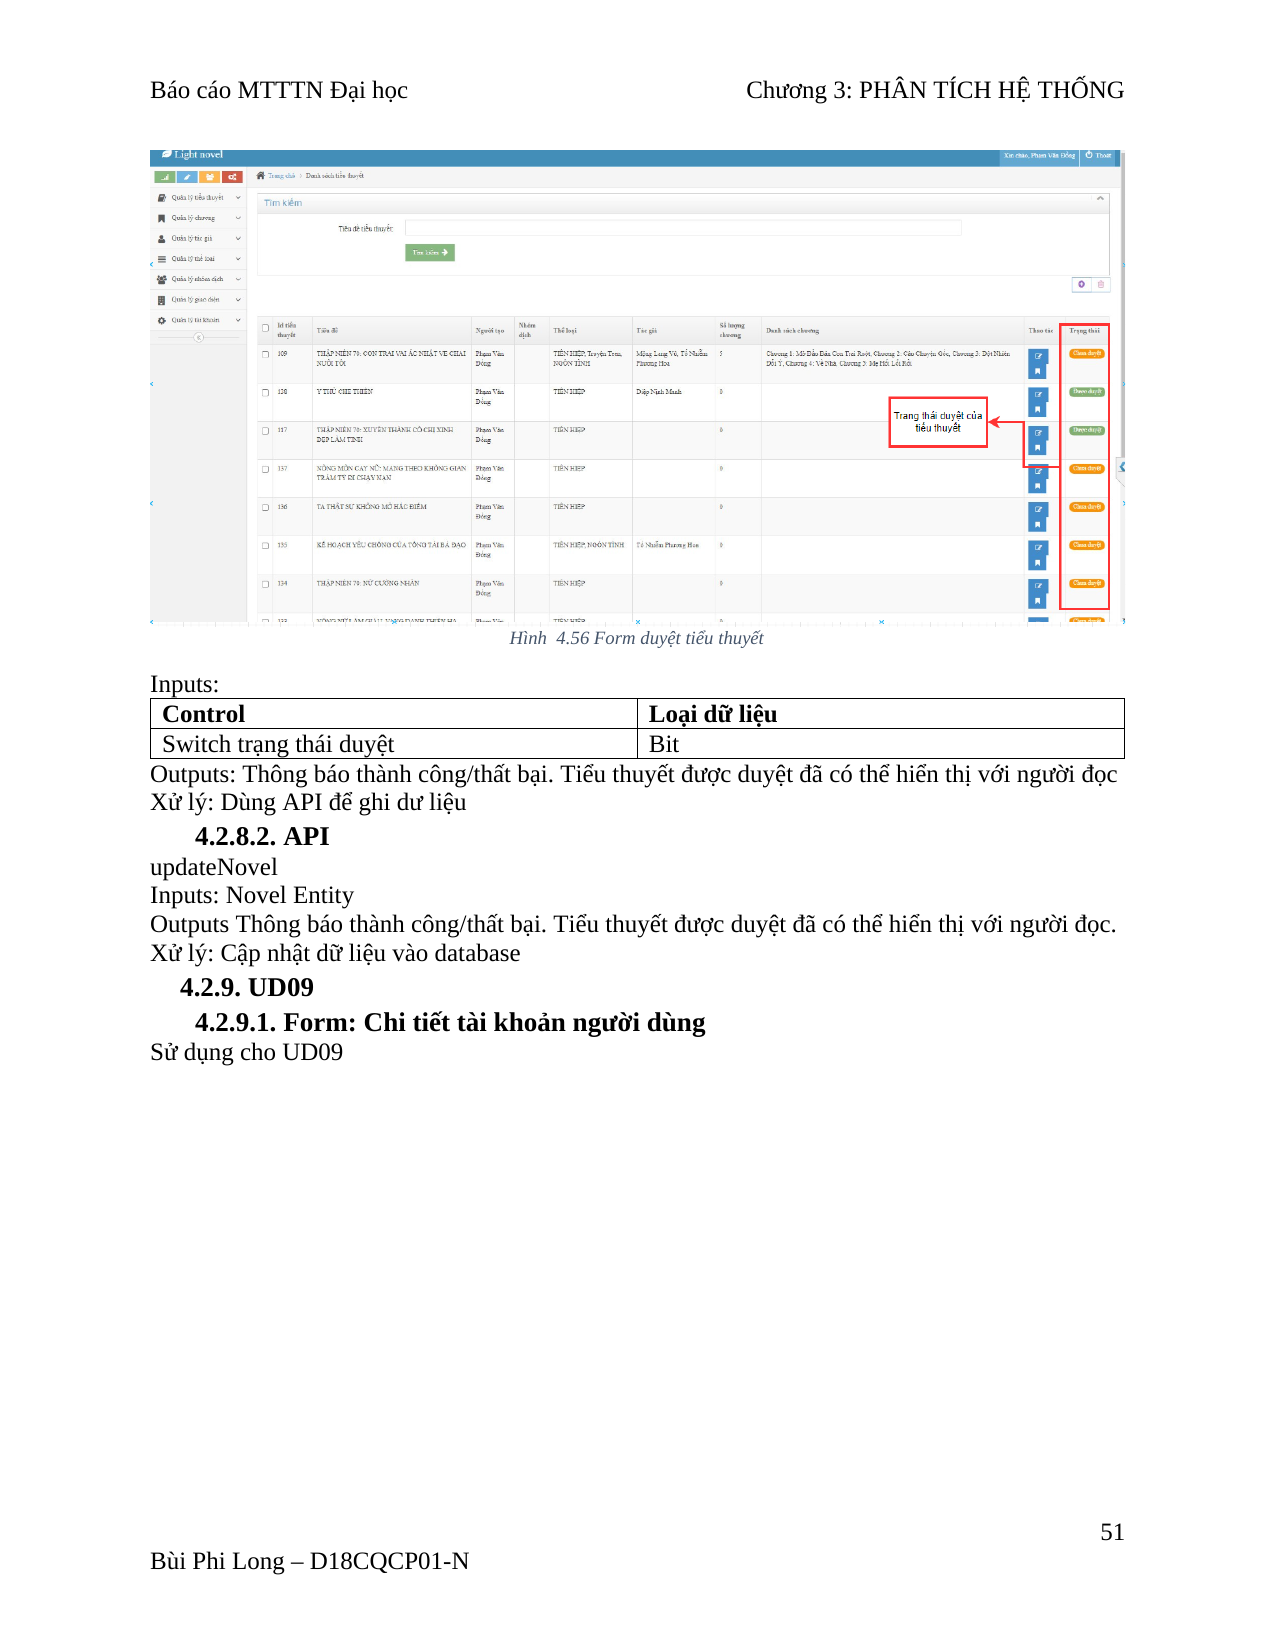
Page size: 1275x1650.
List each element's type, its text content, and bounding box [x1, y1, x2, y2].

text Xử lý: Cập nhật dữ liệu vào database [150, 938, 1125, 967]
subtitle Form: Chi tiết tài khoản người dùng [195, 1006, 1125, 1037]
text Inputs: [150, 669, 1125, 698]
subtitle UD09 [180, 971, 1125, 1002]
table_cell Bit [638, 729, 1124, 758]
subtitle API [195, 820, 1125, 852]
table_header Loại dữ liệu [638, 699, 1124, 728]
text updateNovel [150, 852, 1125, 880]
text Sử dụng cho UD09 [150, 1037, 1125, 1066]
text Inputs: Novel Entity [150, 880, 1125, 909]
text Outputs: Thông báo thành công/thất bại. Tiểu thuyết được duyệt đã có thể hiển thị với người đọc [150, 759, 1125, 787]
table_header Control [151, 699, 637, 728]
table_cell Switch trạng thái duyệt [151, 729, 637, 758]
text Outputs Thông báo thành công/thất bại. Tiểu thuyết được duyệt đã có thể hiển thị với người đọc. [150, 909, 1125, 938]
text Xử lý: Dùng API để ghi dư liệu [150, 787, 1125, 816]
picture [150, 150, 1125, 627]
